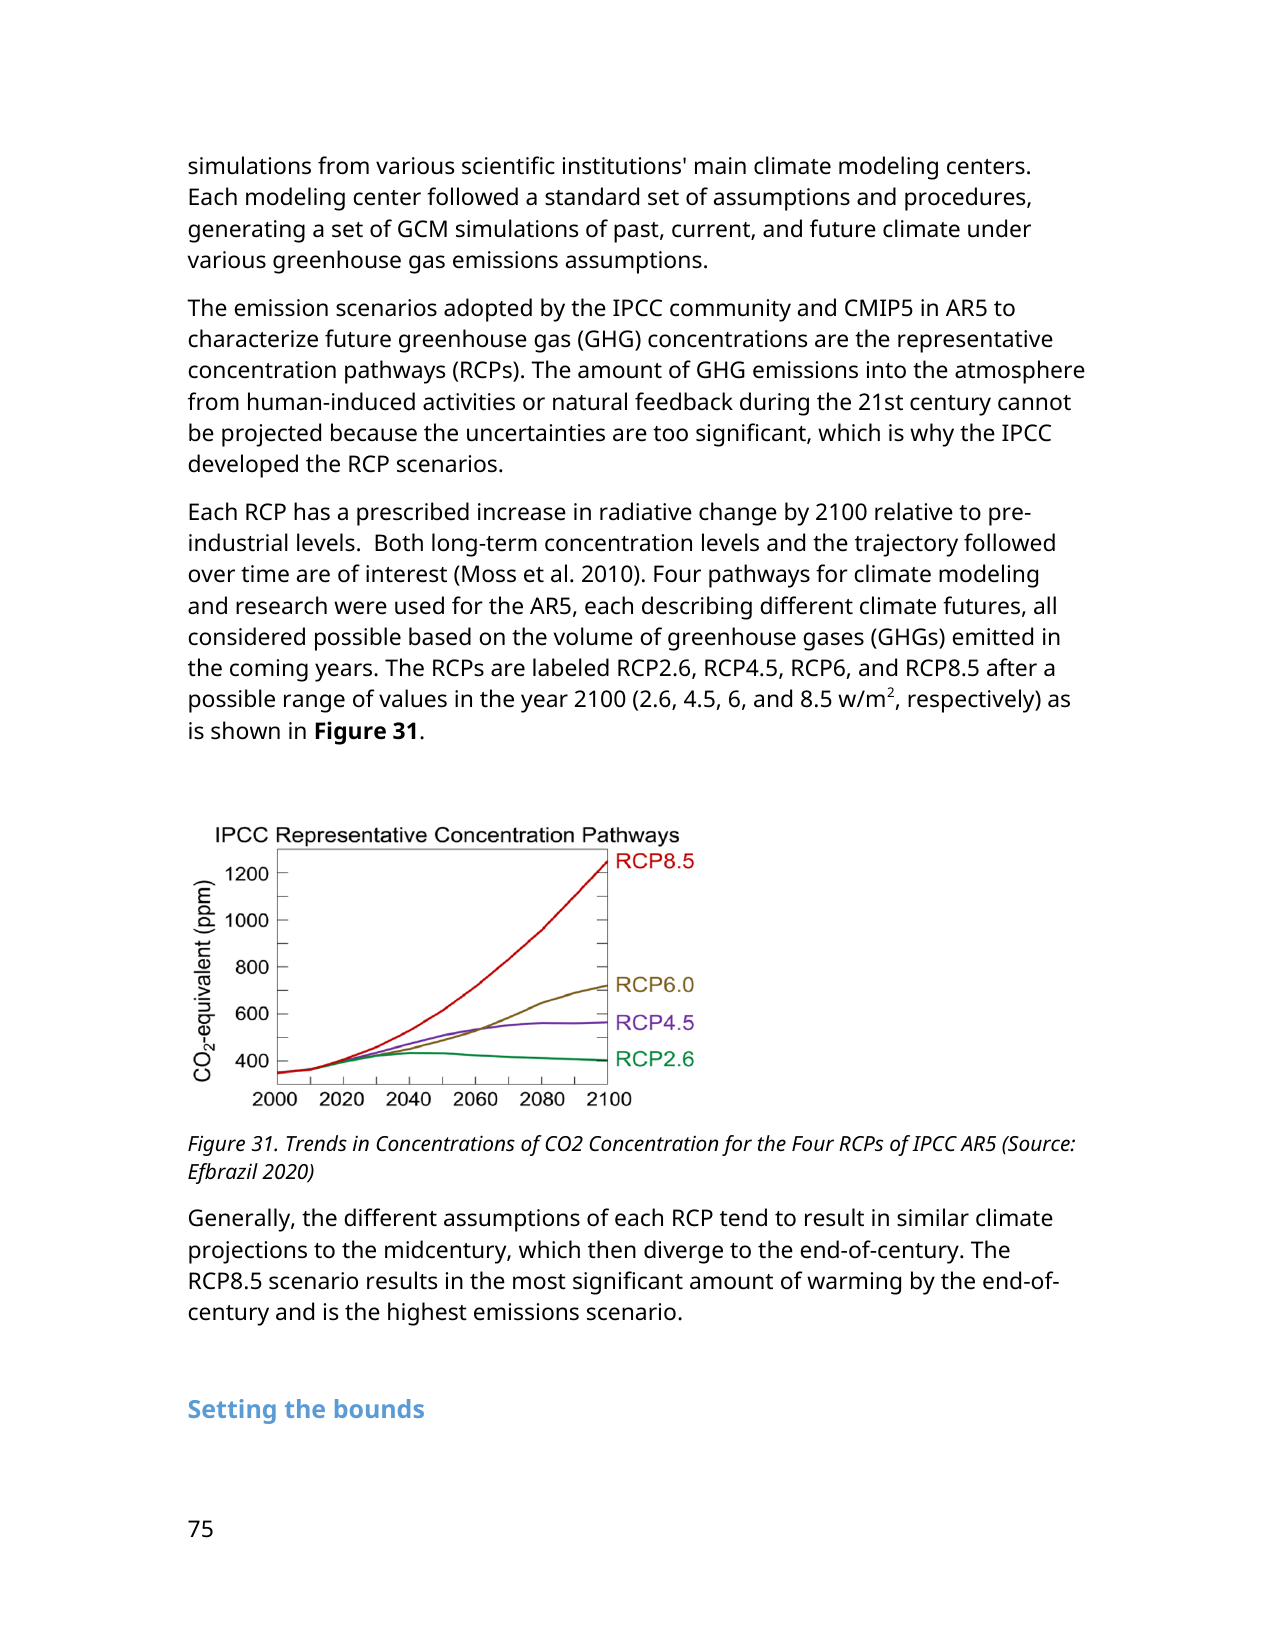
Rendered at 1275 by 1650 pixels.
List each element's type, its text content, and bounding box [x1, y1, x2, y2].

text Each RCP has a prescribed increase in radiative change by 2100 relative to pre-industrial levels. Both long-term concentration levels and the trajectory followed over time are of interest (Moss et al. 2010). Four pathways for climate modeling and research were used for the AR5, each describing different climate futures, all considered possible based on the volume of greenhouse gases (GHGs) emitted in the coming years. The RCPs are labeled RCP2.6, RCP4.5, RCP6, and RCP8.5 after a possible range of values in the year 2100 (2.6, 4.5, 6, and 8.5 w/m2, respectively) as is shown in Figure 31. [187, 496, 1087, 746]
subtitle Setting the bounds [187, 1392, 1087, 1426]
picture [187, 810, 707, 1113]
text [187, 150, 1087, 275]
text Figure 31. Trends in Concentrations of CO2 Concentration for the Four RCPs of IPCC AR5 (Source: Efbrazil 2020) [187, 1129, 1087, 1186]
text Generally, the different assumptions of each RCP tend to result in similar climate projections to the midcentury, which then diverge to the end-of-century. The RCP8.5 scenario results in the most significant amount of warming by the end-of-century and is the highest emissions scenario. [187, 1202, 1087, 1327]
text The emission scenarios adopted by the IPCC community and CMIP5 in AR5 to characterize future greenhouse gas (GHG) concentrations are the representative concentration pathways (RCPs). The amount of GHG emissions into the atmosphere from human-induced activities or natural feedback during the 21st century cannot be projected because the uncertainties are too significant, which is why the IPCC developed the RCP scenarios. [187, 292, 1087, 479]
